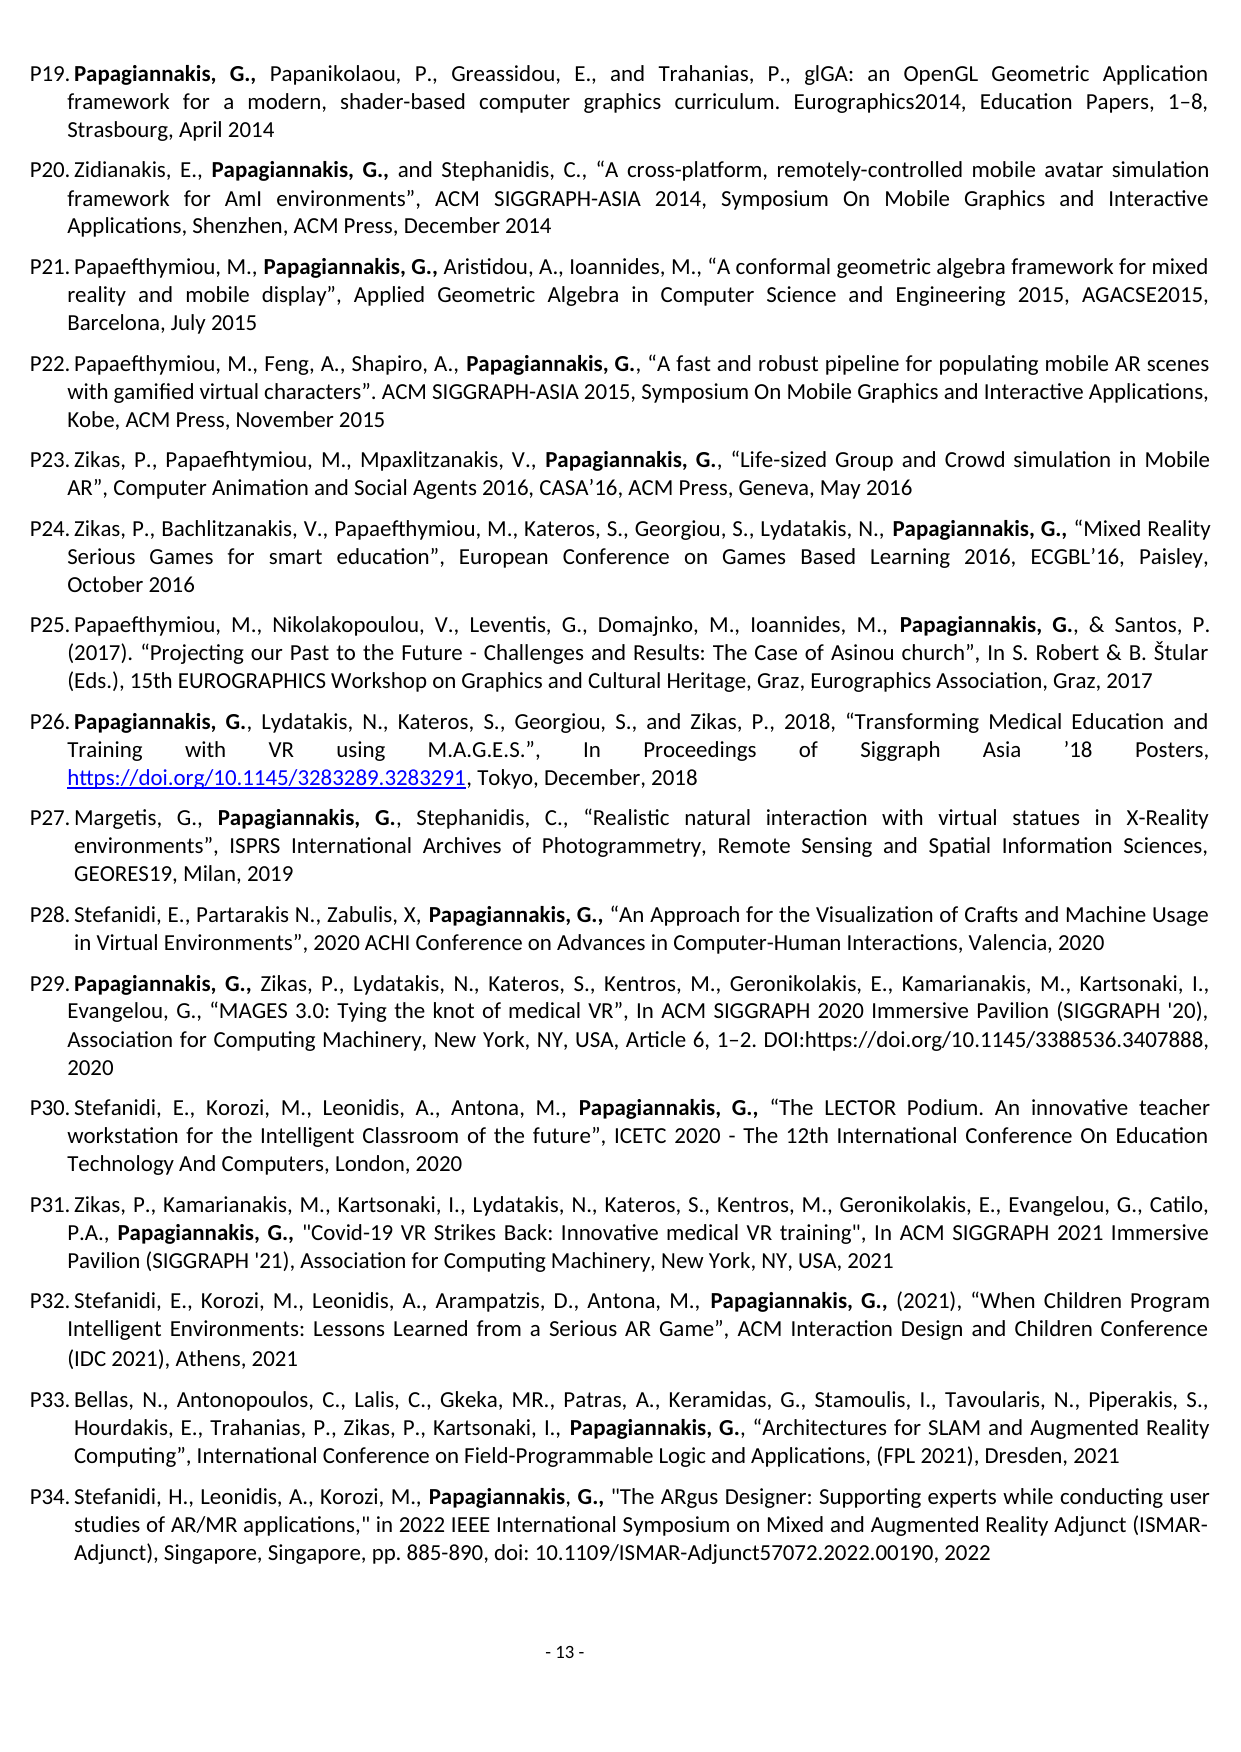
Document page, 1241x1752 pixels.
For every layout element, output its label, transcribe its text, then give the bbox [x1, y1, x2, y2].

list Stefanidi, E., Partarakis N., Zabulis, X, Papagiannakis, G., “An Approach for the Visualization of Crafts and Machine Usage in Virtual Environments”, 2020 ACHI Conference on Advances in Computer-Human Interactions, Valencia, 2020 [29, 900, 1211, 956]
list Stefanidi, E., Korozi, M., Leonidis, A., Antona, M., Papagiannakis, G., “The LECTOR Podium. An innovative teacher workstation for the Intelligent Classroom of the future”, ICETC 2020 - The 12th International Conference On Education Technology And Computers, London, 2020 [29, 1093, 1211, 1177]
list Stefanidi, H., Leonidis, A., Korozi, M., Papagiannakis, G., "The ARgus Designer: Supporting experts while conducting user studies of AR/MR applications," in 2022 IEEE International Symposium on Mixed and Augmented Reality Adjunct (ISMAR-Adjunct), Singapore, Singapore, pp. 885-890, doi: 10.1109/ISMAR-Adjunct57072.2022.00190, 2022 [29, 1482, 1211, 1566]
list Zikas, P., Kamarianakis, M., Kartsonaki, I., Lydatakis, N., Kateros, S., Kentros, M., Geronikolakis, E., Evangelou, G., Catilo, P.A., Papagiannakis, G., "Covid-19 VR Strikes Back: Innovative medical VR training", In ACM SIGGRAPH 2021 Immersive Pavilion (SIGGRAPH '21), Association for Computing Machinery, New York, NY, USA, 2021 [29, 1190, 1211, 1274]
list Papagiannakis, G., Lydatakis, N., Kateros, S., Georgiou, S., and Zikas, P., 2018, “Transforming Medical Education and Training with VR using M.A.G.E.S.”, In Proceedings of Siggraph Asia ’18 Posters, https://doi.org/10.1145/3283289.3283291, Tokyo, December, 2018 [29, 707, 1211, 791]
list Papagiannakis, G., Papanikolaou, P., Greassidou, E., and Trahanias, P., glGA: an OpenGL Geometric Application framework for a modern, shader-based computer graphics curriculum. Eurographics2014, Education Papers, 1–8, Strasbourg, April 2014 [29, 59, 1211, 143]
list Papaefthymiou, M., Nikolakopoulou, V., Leventis, G., Domajnko, M., Ioannides, M., Papagiannakis, G., & Santos, P. (2017). “Projecting our Past to the Future - Challenges and Results: The Case of Asinou church”, In S. Robert & B. Štular (Eds.), 15th EUROGRAPHICS Workshop on Graphics and Cultural Heritage, Graz, Eurographics Association, Graz, 2017 [29, 610, 1211, 694]
list Stefanidi, E., Korozi, M., Leonidis, A., Arampatzis, D., Antona, M., Papagiannakis, G., (2021), “When Children Program Intelligent Environments: Lessons Learned from a Serious AR Game”, ACM Interaction Design and Children Conference (IDC 2021), Athens, 2021 [29, 1286, 1211, 1373]
list Zidianakis, E., Papagiannakis, G., and Stephanidis, C., “A cross-platform, remotely-controlled mobile avatar simulation framework for AmI environments”, ACM SIGGRAPH-ASIA 2014, Symposium On Mobile Graphics and Interactive Applications, Shenzhen, ACM Press, December 2014 [29, 156, 1211, 240]
list Margetis, G., Papagiannakis, G., Stephanidis, C., “Realistic natural interaction with virtual statues in X-Reality environments”, ISPRS International Archives of Photogrammetry, Remote Sensing and Spatial Information Sciences, GEORES19, Milan, 2019 [29, 803, 1211, 888]
list Zikas, P., Papaefhtymiou, M., Mpaxlitzanakis, V., Papagiannakis, G., “Life-sized Group and Crowd simulation in Mobile AR”, Computer Animation and Social Agents 2016, CASA’16, ACM Press, Geneva, May 2016 [29, 445, 1211, 501]
list Bellas, N., Antonopoulos, C., Lalis, C., Gkeka, MR., Patras, A., Keramidas, G., Stamoulis, I., Tavoularis, N., Piperakis, S., Hourdakis, E., Trahanias, P., Zikas, P., Kartsonaki, I., Papagiannakis, G., “Architectures for SLAM and Augmented Reality Computing”, International Conference on Field-Programmable Logic and Applications, (FPL 2021), Dresden, 2021 [29, 1385, 1211, 1469]
list Papagiannakis, G., Zikas, P., Lydatakis, N., Kateros, S., Kentros, M., Geronikolakis, E., Kamarianakis, M., Kartsonaki, I., Evangelou, G., “MAGES 3.0: Tying the knot of medical VR”, In ACM SIGGRAPH 2020 Immersive Pavilion (SIGGRAPH '20), Association for Computing Machinery, New York, NY, USA, Article 6, 1–2. DOI:https://doi.org/10.1145/3388536.3407888, 2020 [29, 969, 1211, 1081]
list Zikas, P., Bachlitzanakis, V., Papaefthymiou, M., Kateros, S., Georgiou, S., Lydatakis, N., Papagiannakis, G., “Mixed Reality Serious Games for smart education”, European Conference on Games Based Learning 2016, ECGBL’16, Paisley, October 2016 [29, 514, 1211, 598]
list Papaefthymiou, M., Feng, A., Shapiro, A., Papagiannakis, G., “A fast and robust pipeline for populating mobile AR scenes with gamified virtual characters”. ACM SIGGRAPH-ASIA 2015, Symposium On Mobile Graphics and Interactive Applications, Kobe, ACM Press, November 2015 [29, 349, 1211, 433]
list Papaefthymiou, M., Papagiannakis, G., Aristidou, A., Ioannides, M., “A conformal geometric algebra framework for mixed reality and mobile display”, Applied Geometric Algebra in Computer Science and Engineering 2015, AGACSE2015, Barcelona, July 2015 [29, 252, 1211, 336]
